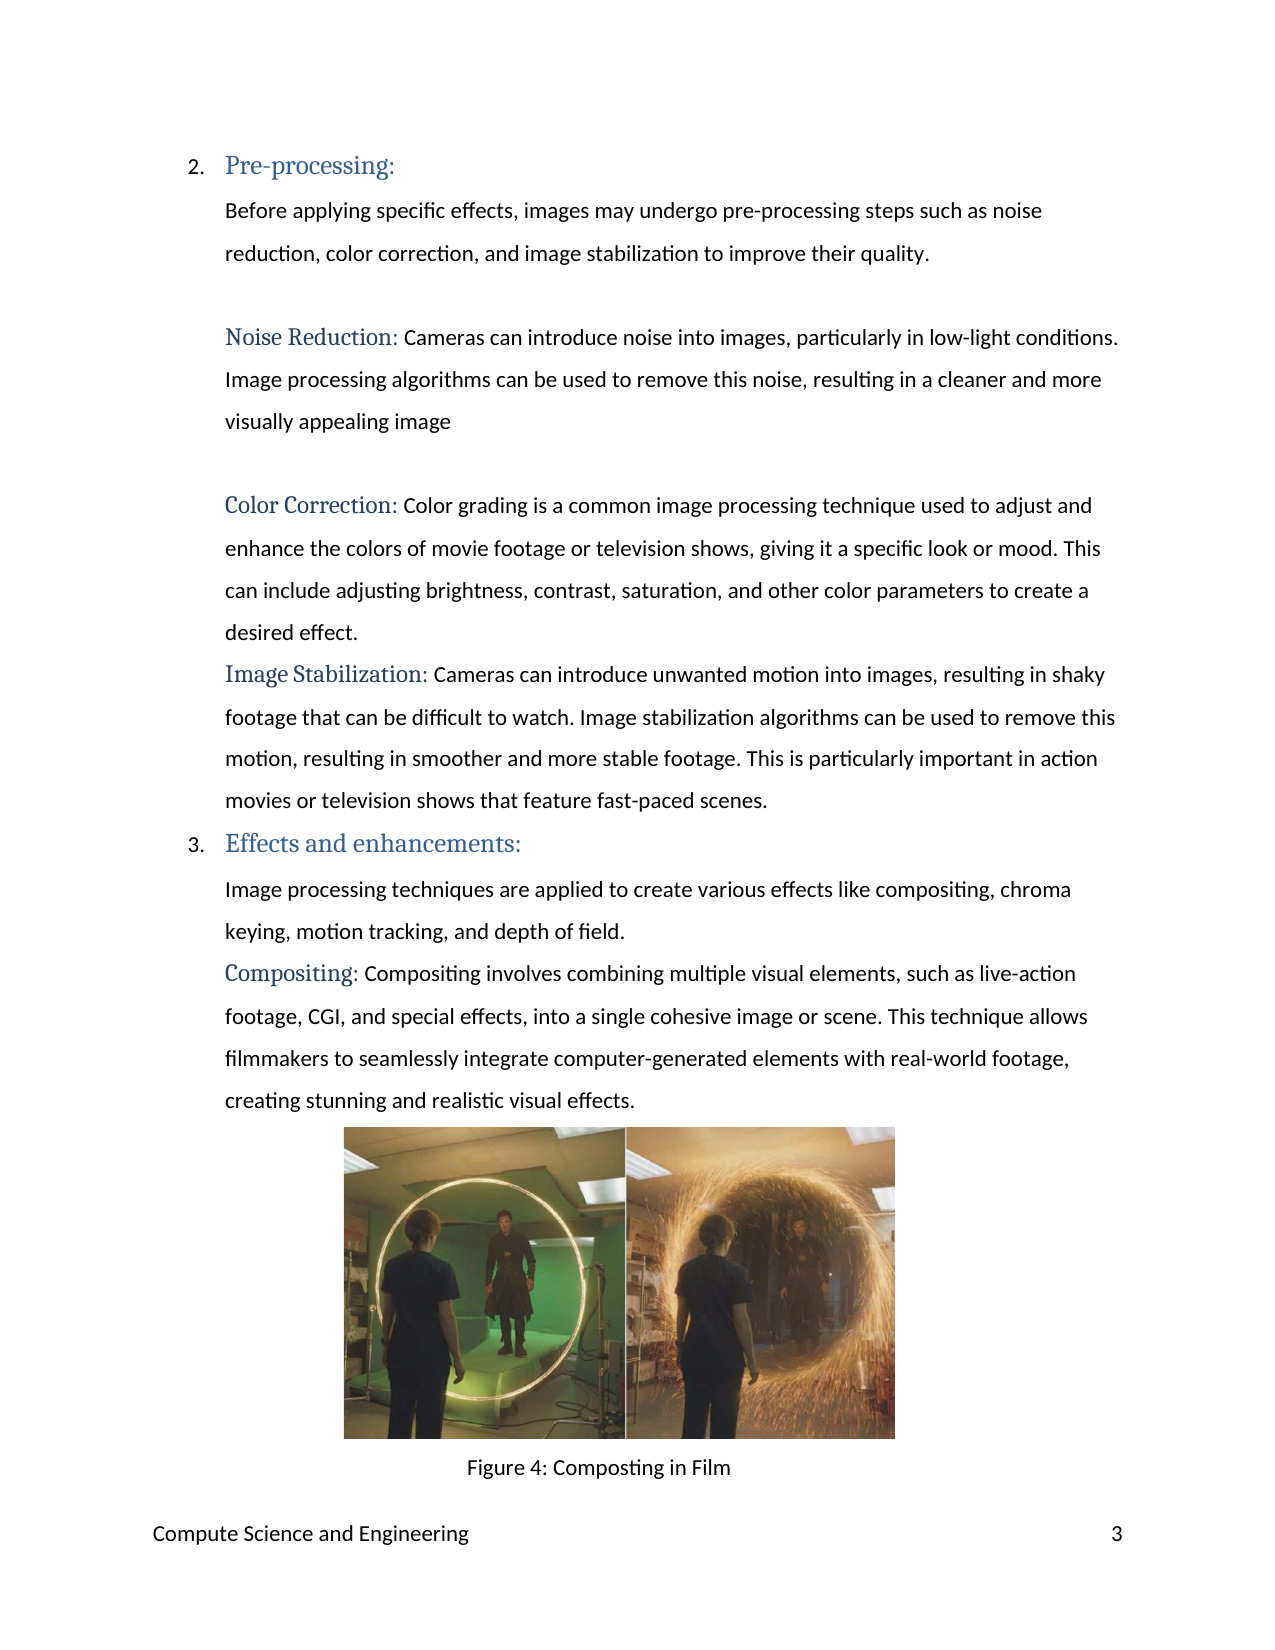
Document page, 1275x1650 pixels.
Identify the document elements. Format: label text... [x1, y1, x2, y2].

list Pre-processing: [187, 150, 1125, 181]
list Image Stabilization: Cameras can introduce unwanted motion into images, resulting in shaky footage that can be difficult to watch. Image stabilization algorithms can be used to remove this motion, resulting in smoother and more stable footage. This is particularly important in action movies or television shows that feature fast-paced scenes. [225, 660, 1125, 814]
list Image processing techniques are applied to create various effects like compositing, chroma keying, motion tracking, and depth of field. [225, 875, 1125, 945]
list Color Correction: Color grading is a common image processing technique used to adjust and enhance the colors of movie footage or television shows, giving it a specific look or mood. This can include adjusting brightness, contrast, saturation, and other color parameters to create a desired effect. [225, 491, 1125, 646]
list Effects and enhancements: [187, 828, 1125, 860]
list Noise Reduction: Cameras can introduce noise into images, particularly in low-light conditions. Image processing algorithms can be used to remove this noise, resulting in a cleaner and more visually appealing image [225, 323, 1125, 435]
picture [343, 1127, 895, 1439]
list Figure 4: Composting in Film [225, 1453, 1125, 1481]
list Before applying specific effects, images may undergo pre-processing steps such as noise reduction, color correction, and image stabilization to improve their quality. [225, 197, 1125, 267]
list Compositing: Compositing involves combining multiple visual elements, such as live-action footage, CGI, and special effects, into a single cohesive image or scene. This technique allows filmmakers to seamlessly integrate computer-generated elements with real-world footage, creating stunning and realistic visual effects. [225, 959, 1125, 1114]
